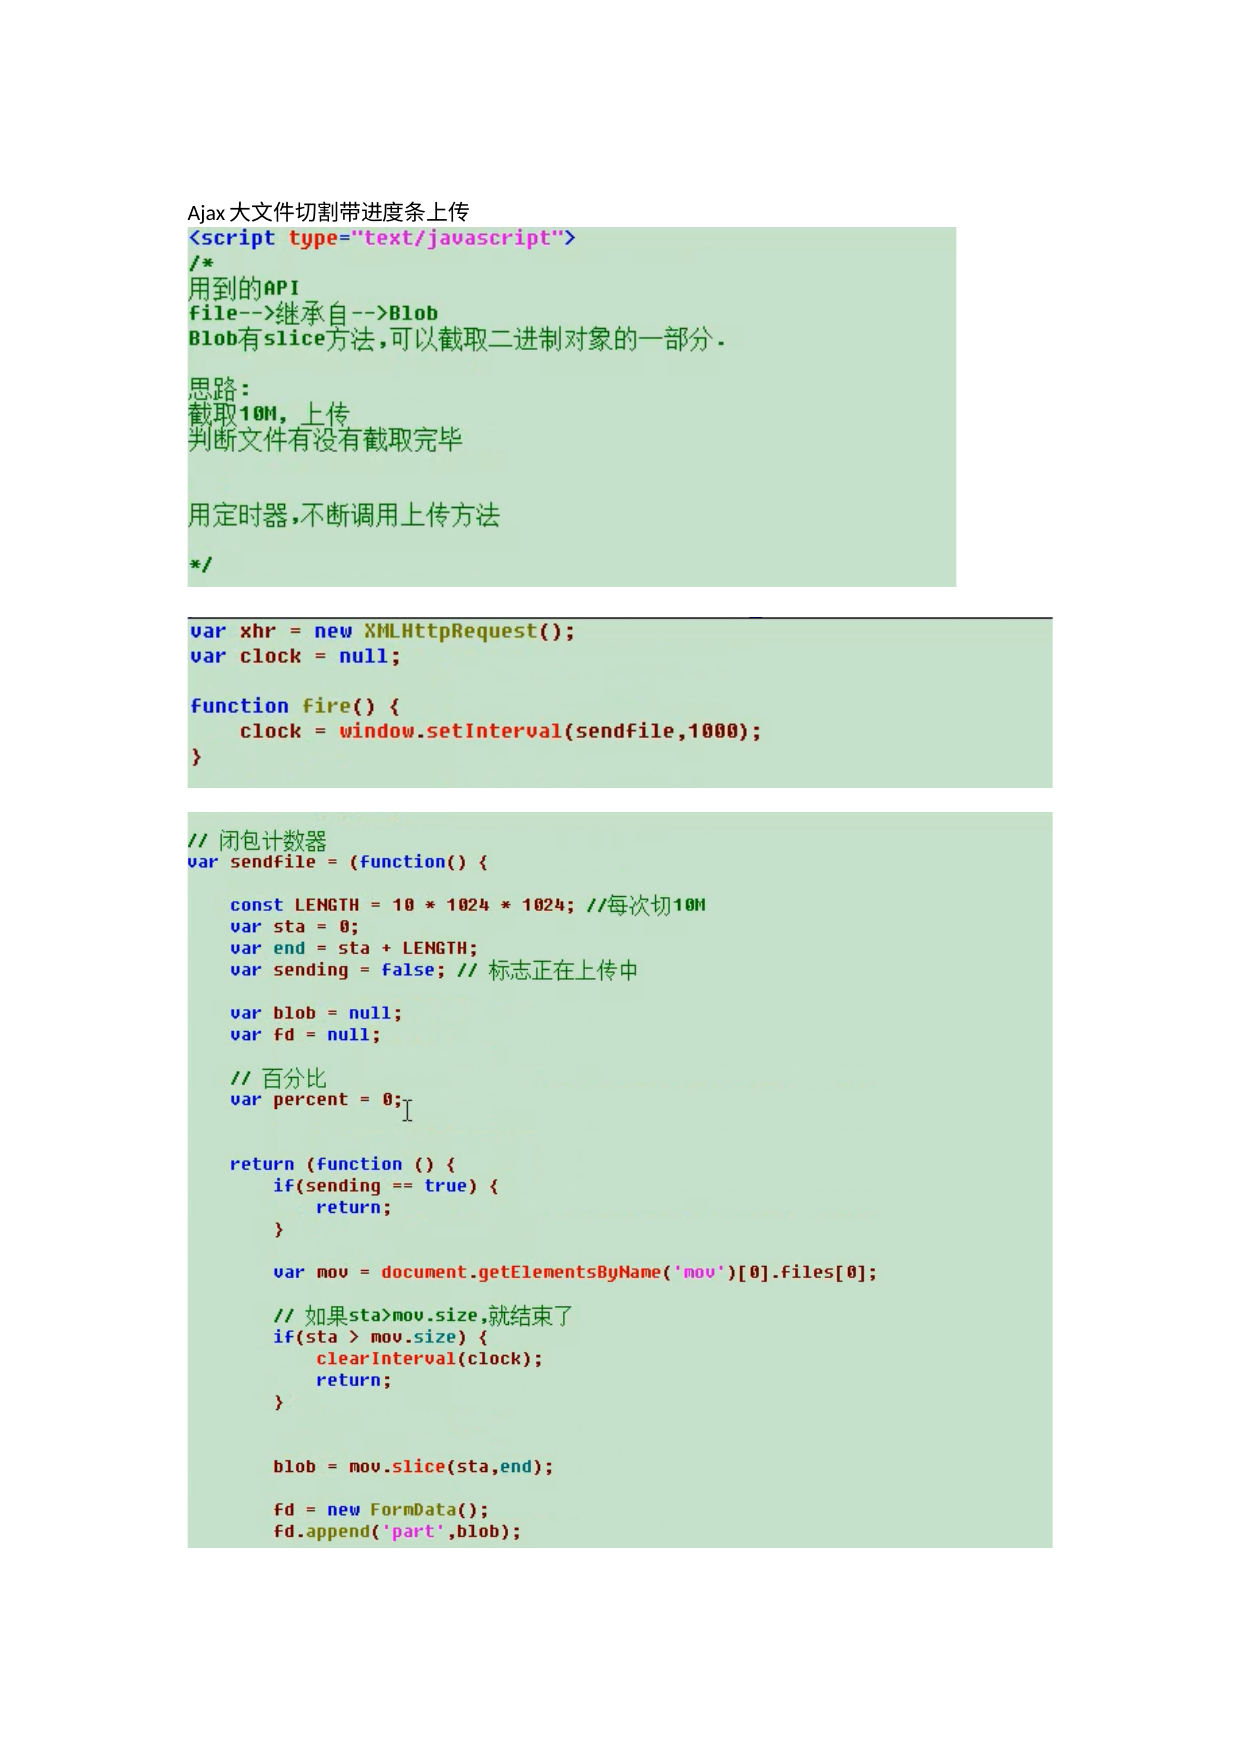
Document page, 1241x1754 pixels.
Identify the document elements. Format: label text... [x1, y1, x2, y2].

picture [187, 227, 957, 587]
picture [187, 617, 1053, 788]
text Ajax大文件切割带进度条上传 [187, 194, 1053, 227]
picture [187, 812, 1053, 1548]
